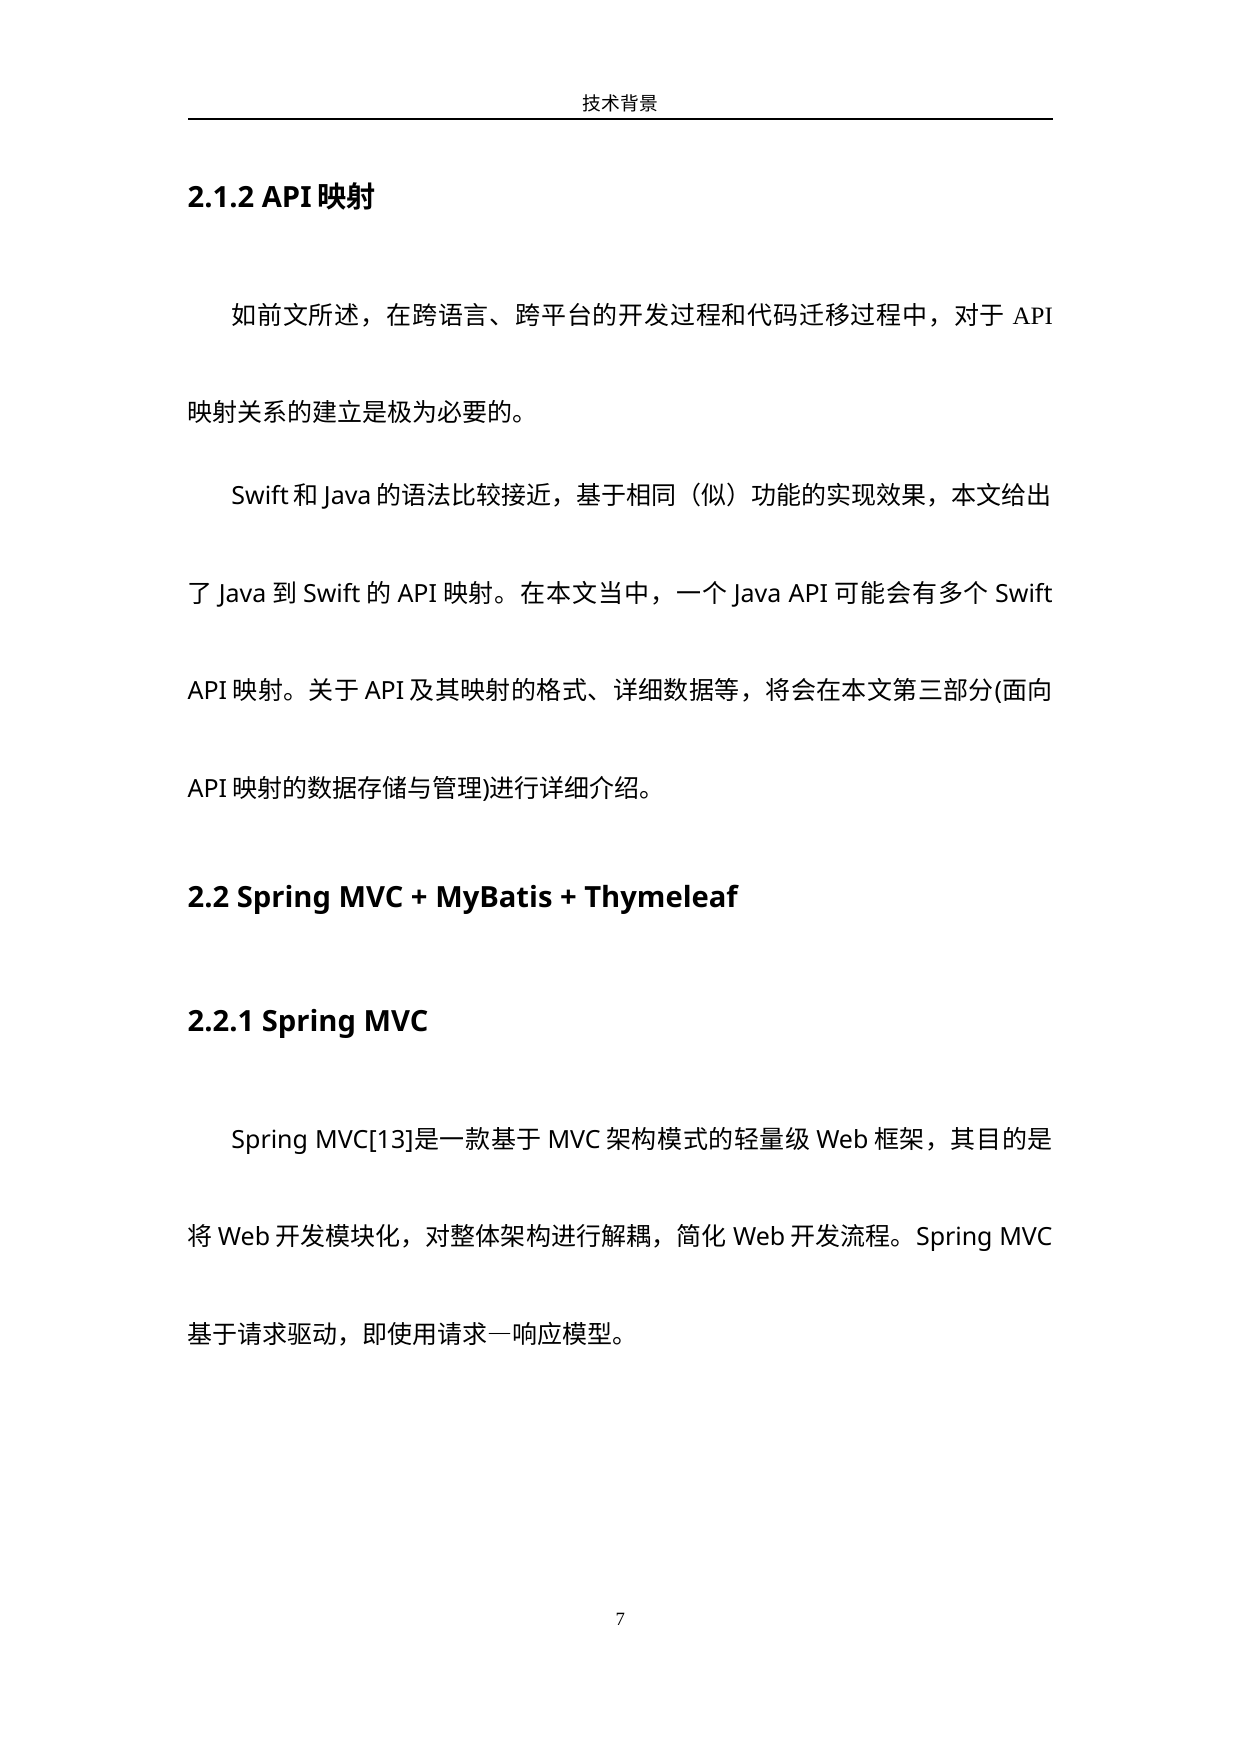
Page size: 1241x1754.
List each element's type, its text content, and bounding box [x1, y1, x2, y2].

subtitle 2.2.1 Spring MVC [187, 987, 1053, 1052]
text Spring MVC[13]是一款基于MVC架构模式的轻量级Web框架，其目的是将Web开发模块化，对整体架构进行解耦，简化Web开发流程。Spring MVC基于请求驱动，即使用请求—响应模型。 [187, 1105, 1053, 1365]
text Swift和Java的语法比较接近，基于相同（似）功能的实现效果，本文给出了Java到Swift的API映射。在本文当中，一个Java API可能会有多个Swift API映射。关于API及其映射的格式、详细数据等，将会在本文第三部分(面向API映射的数据存储与管理)进行详细介绍。 [187, 461, 1053, 819]
subtitle 2.1.2 API映射 [187, 162, 1053, 227]
subtitle 2.2 Spring MVC + MyBatis + Thymeleaf [187, 864, 1053, 929]
text 如前文所述，在跨语言、跨平台的开发过程和代码迁移过程中，对于API映射关系的建立是极为必要的。 [187, 281, 1053, 443]
